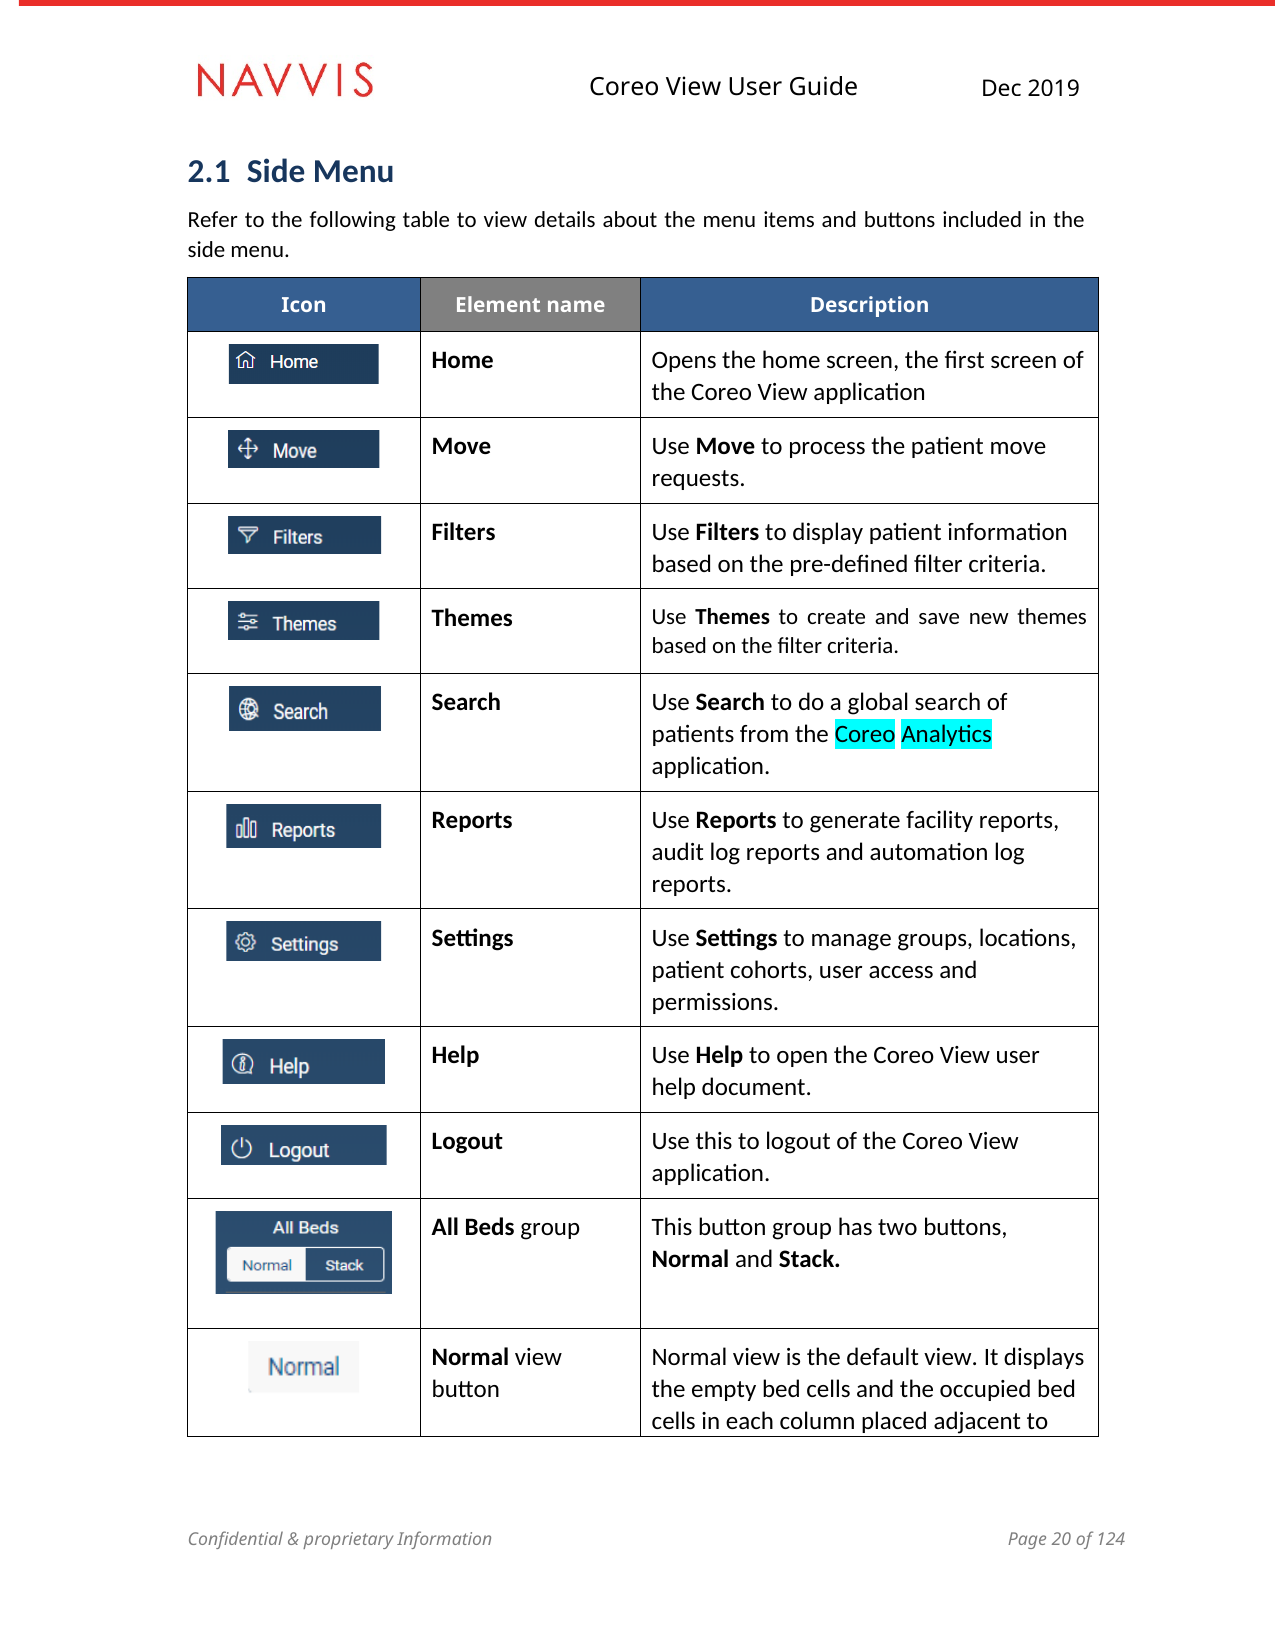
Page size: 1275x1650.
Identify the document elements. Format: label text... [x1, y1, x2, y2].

table_cell Use Search to do a global search of patients from the Coreo Analytics application. [641, 674, 1098, 791]
picture [187, 55, 383, 104]
table_cell Use Move to process the patient move requests. [641, 418, 1098, 502]
picture [226, 686, 382, 731]
table_cell Help [421, 1027, 640, 1112]
table_cell Home [421, 332, 640, 417]
table_cell All Beds group [421, 1199, 640, 1328]
table_header Icon [188, 278, 420, 331]
table_cell Use Themes to create and save new themes based on the filter criteria. [641, 589, 1098, 673]
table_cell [641, 1329, 1098, 1436]
table_cell Normal view button [421, 1329, 640, 1436]
table_cell [188, 792, 420, 908]
picture [228, 430, 380, 468]
table_cell Use Filters to display patient information based on the pre-defined filter criteria. [641, 504, 1098, 588]
table_cell Use Settings to manage groups, locations, patient cohorts, user access and permissions. [641, 909, 1098, 1026]
picture [226, 921, 382, 961]
table_cell [188, 1329, 420, 1436]
table_cell Logout [421, 1113, 640, 1197]
table_cell Search [421, 674, 640, 791]
table_cell Settings [421, 909, 640, 1026]
subtitle Side Menu [187, 150, 1087, 191]
table_cell Opens the home screen, the first screen of the Coreo View application [641, 332, 1098, 417]
picture [215, 1211, 392, 1294]
table_cell Use Help to open the Coreo View user help document. [641, 1027, 1098, 1112]
table_cell Themes [421, 589, 640, 673]
table_cell [188, 1027, 420, 1112]
table_cell [188, 418, 420, 502]
table_cell [188, 674, 420, 791]
table_cell This button group has two buttons, Normal and Stack. [641, 1199, 1098, 1328]
table_cell Use this to logout of the Coreo View application. [641, 1113, 1098, 1197]
table_cell [188, 504, 420, 588]
picture [222, 1039, 385, 1084]
picture [248, 1341, 360, 1395]
picture [228, 601, 380, 640]
table_header Element name [421, 278, 640, 331]
table_cell Reports [421, 792, 640, 908]
text Refer to the following table to view details about the menu items and buttons included in the side menu. [187, 205, 1087, 263]
picture [228, 344, 379, 384]
table_header Description [641, 278, 1098, 331]
picture [226, 516, 382, 554]
table_cell [188, 1199, 420, 1328]
table_cell [188, 909, 420, 1026]
table_cell [188, 332, 420, 417]
table_cell Use Reports to generate facility reports, audit log reports and automation log reports. [641, 792, 1098, 908]
table_cell Move [421, 418, 640, 502]
table_cell Filters [421, 504, 640, 588]
picture [226, 804, 382, 848]
table_cell [188, 589, 420, 673]
picture [221, 1125, 387, 1165]
table_cell [188, 1113, 420, 1197]
